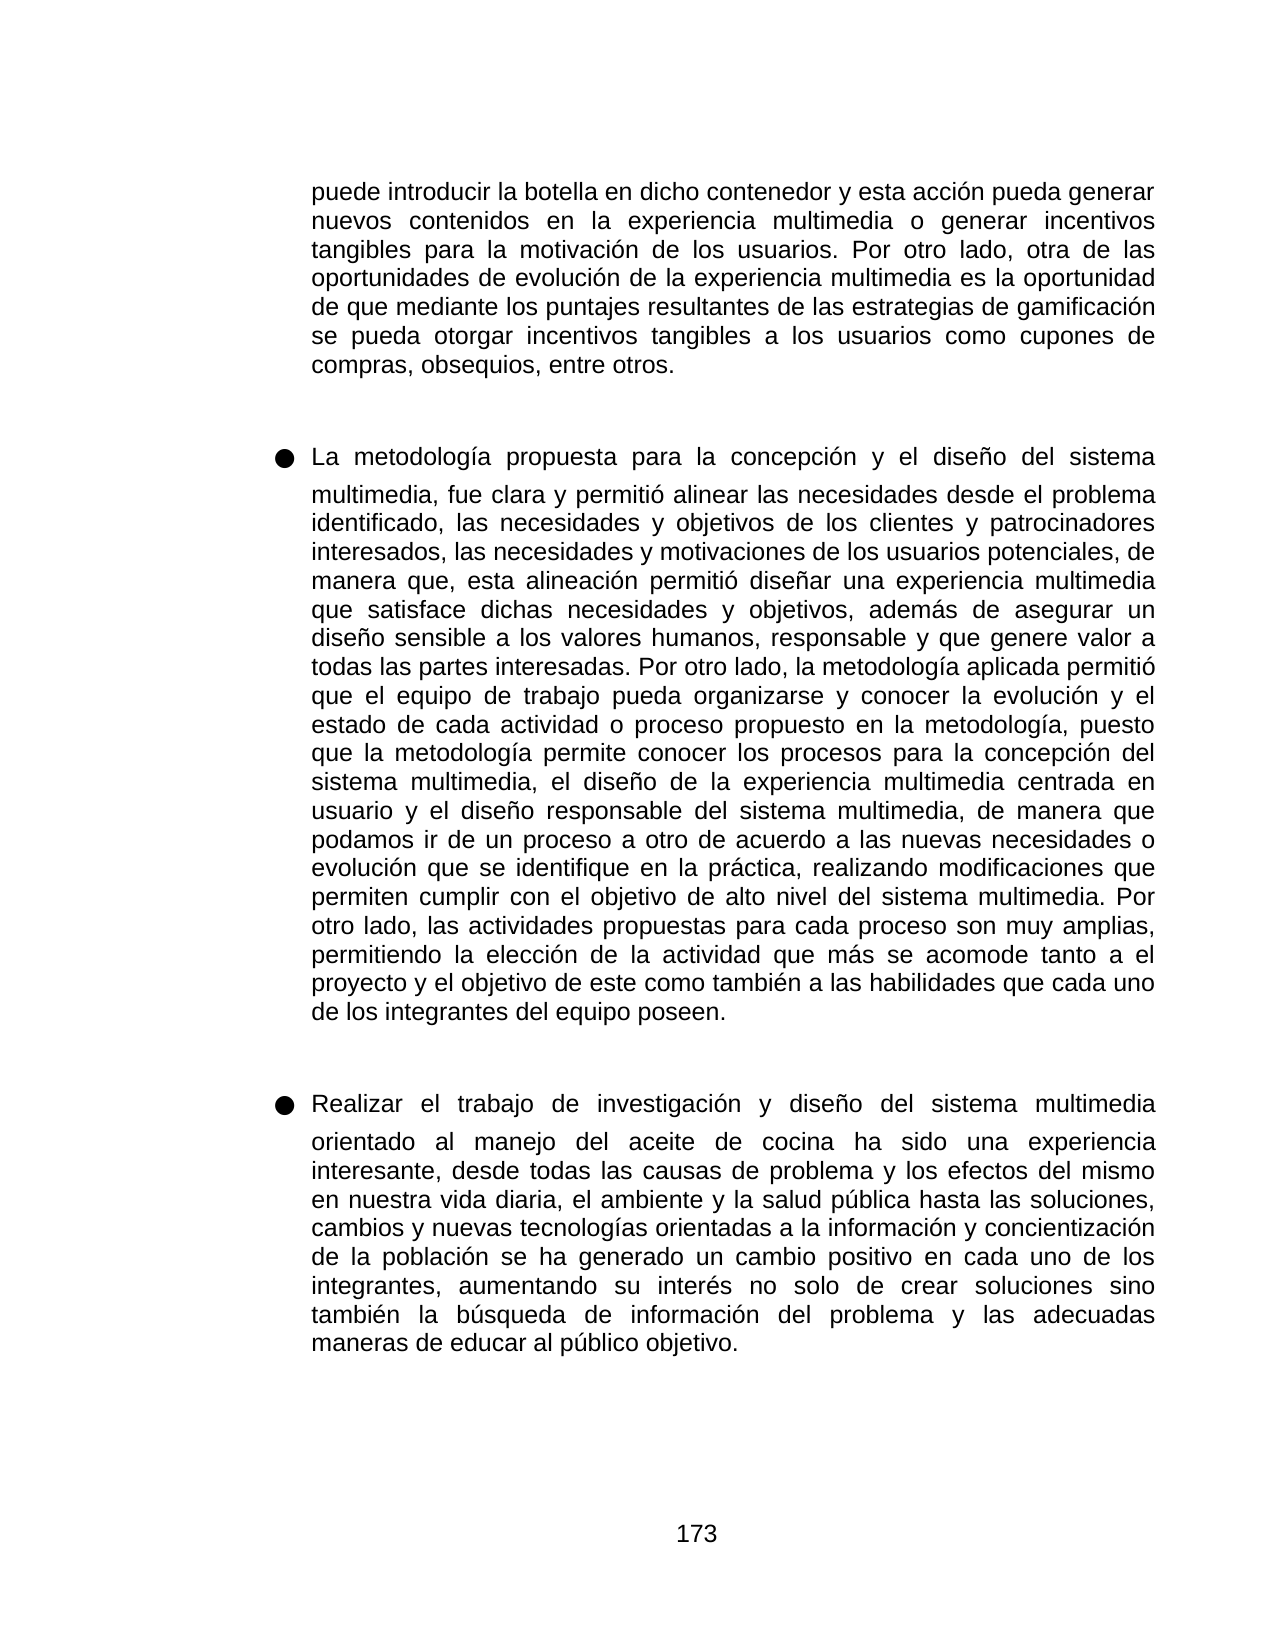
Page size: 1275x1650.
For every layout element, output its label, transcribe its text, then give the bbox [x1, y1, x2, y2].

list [274, 177, 1157, 378]
list La metodología propuesta para la concepción y el diseño del sistema multimedia, fue clara y permitió alinear las necesidades desde el problema identificado, las necesidades y objetivos de los clientes y patrocinadores interesados, las necesidades y motivaciones de los usuarios potenciales, de manera que, esta alineación permitió diseñar una experiencia multimedia que satisface dichas necesidades y objetivos, además de asegurar un diseño sensible a los valores humanos, responsable y que genere valor a todas las partes interesadas. Por otro lado, la metodología aplicada permitió que el equipo de trabajo pueda organizarse y conocer la evolución y el estado de cada actividad o proceso propuesto en la metodología, puesto que la metodología permite conocer los procesos para la concepción del sistema multimedia, el diseño de la experiencia multimedia centrada en usuario y el diseño responsable del sistema multimedia, de manera que podamos ir de un proceso a otro de acuerdo a las nuevas necesidades o evolución que se identifique en la práctica, realizando modificaciones que permiten cumplir con el objetivo de alto nivel del sistema multimedia. Por otro lado, las actividades propuestas para cada proceso son muy amplias, permitiendo la elección de la actividad que más se acomode tanto a el proyecto y el objetivo de este como también a las habilidades que cada uno de los integrantes del equipo poseen. [274, 428, 1157, 1026]
list Realizar el trabajo de investigación y diseño del sistema multimedia orientado al manejo del aceite de cocina ha sido una experiencia interesante, desde todas las causas de problema y los efectos del mismo en nuestra vida diaria, el ambiente y la salud pública hasta las soluciones, cambios y nuevas tecnologías orientadas a la información y concientización de la población se ha generado un cambio positivo en cada uno de los integrantes, aumentando su interés no solo de crear soluciones sino también la búsqueda de información del problema y las adecuadas maneras de educar al público objetivo. [274, 1076, 1157, 1357]
